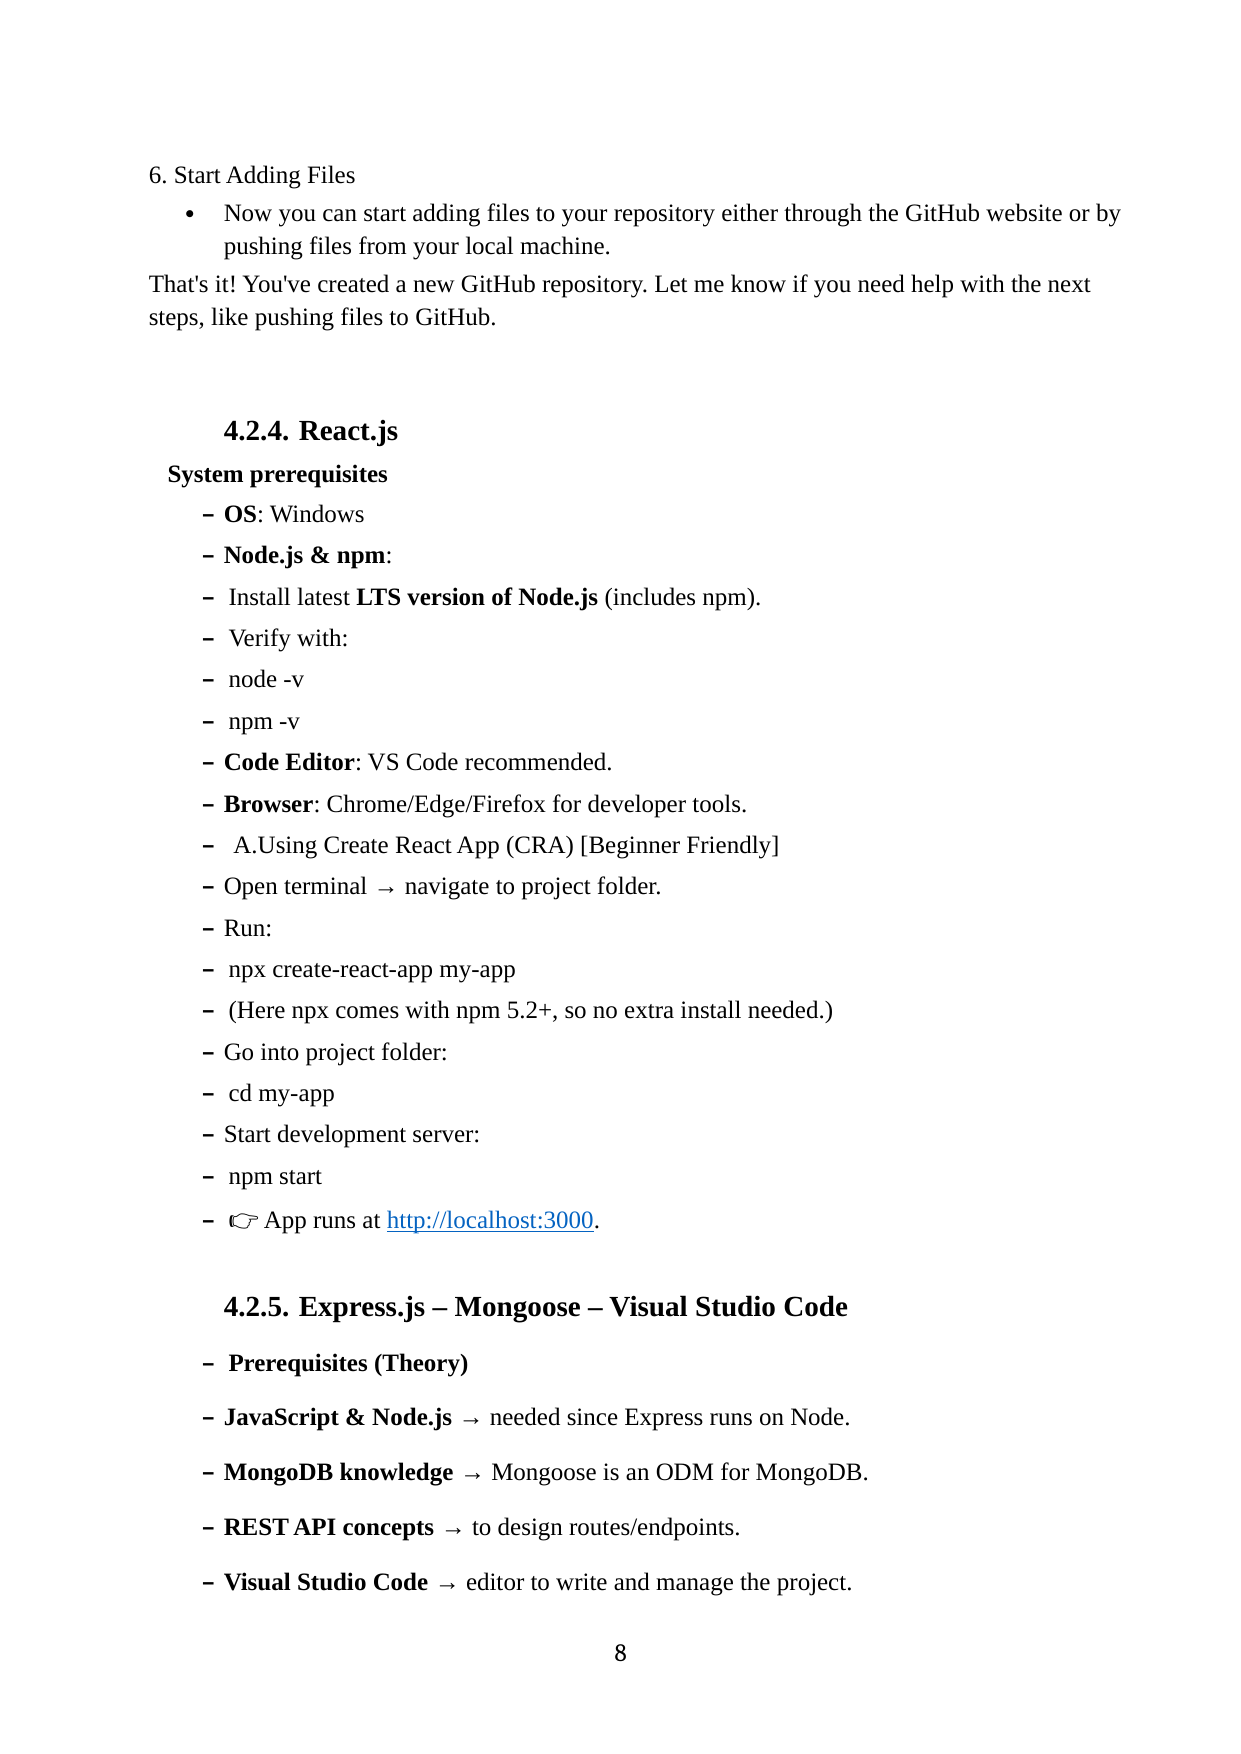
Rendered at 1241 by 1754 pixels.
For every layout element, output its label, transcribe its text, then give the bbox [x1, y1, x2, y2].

list npm -v [202, 706, 1141, 736]
list 👉 App runs at http://localhost:3000. [202, 1202, 1141, 1236]
list Now you can start adding files to your repository either through the GitHub website or by pushing files from your local machine. [186, 198, 1141, 260]
subtitle 6. Start Adding Files [148, 160, 1141, 189]
list Visual Studio Code → editor to write and manage the project. [202, 1567, 1141, 1596]
list React.js [223, 413, 1141, 447]
list Start development server: [202, 1119, 1141, 1149]
list OS: Windows [202, 499, 1141, 529]
list A.Using Create React App (CRA) [Beginner Friendly] [202, 830, 1141, 859]
list Code Editor: VS Code recommended. [202, 747, 1141, 777]
list npm start [202, 1161, 1141, 1190]
list Go into project folder: [202, 1037, 1141, 1066]
list Node.js & npm: [202, 541, 1141, 570]
text System prerequisites [148, 459, 1141, 487]
list JavaScript & Node.js → needed since Express runs on Node. [202, 1402, 1141, 1432]
list MongoDB knowledge → Mongoose is an ODM for MongoDB. [202, 1457, 1141, 1487]
list Verify with: [202, 623, 1141, 653]
list (Here npx comes with npm 5.2+, so no extra install needed.) [202, 995, 1141, 1025]
list Browser: Chrome/Edge/Firefox for developer tools. [202, 789, 1141, 818]
list REST API concepts → to design routes/endpoints. [202, 1512, 1141, 1541]
list Express.js – Mongoose – Visual Studio Code [223, 1289, 1141, 1322]
list Install latest LTS version of Node.js (includes npm). [202, 582, 1141, 611]
list Run: [202, 913, 1141, 942]
list Open terminal → navigate to project folder. [202, 871, 1141, 901]
text That's it! You've created a new GitHub repository. Let me know if you need help with the next steps, like pushing files to GitHub. [148, 269, 1141, 331]
list cd my-app [202, 1078, 1141, 1108]
list npx create-react-app my-app [202, 954, 1141, 984]
list node -v [202, 664, 1141, 694]
list Prerequisites (Theory) [202, 1348, 1141, 1377]
